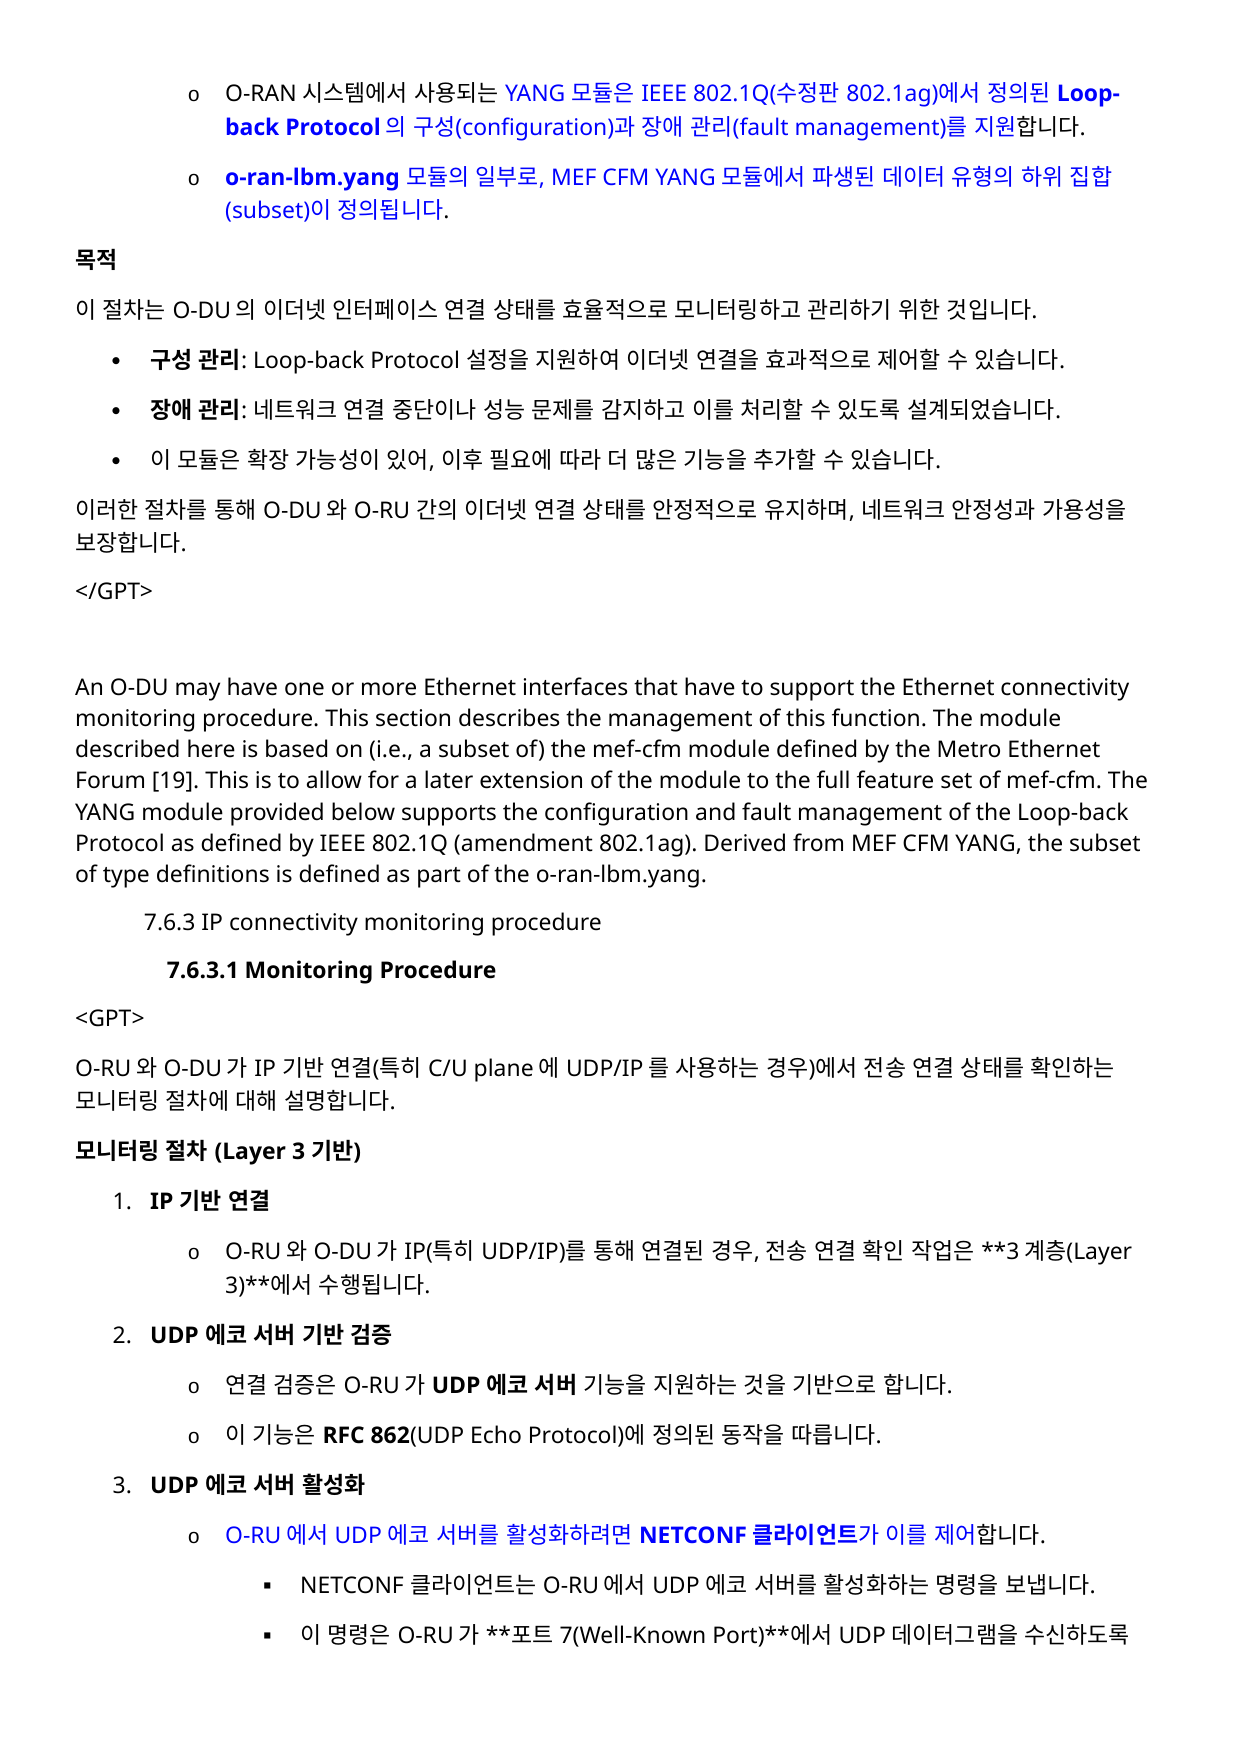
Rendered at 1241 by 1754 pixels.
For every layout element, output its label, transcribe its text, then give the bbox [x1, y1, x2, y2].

text <GPT> [75, 1002, 1165, 1033]
list O-RU와 O-DU가 IP(특히 UDP/IP)를 통해 연결된 경우, 전송 연결 확인 작업은 **3계층(Layer 3)**에서 수행됩니다. [187, 1233, 1165, 1300]
text 이 절차는 O-DU의 이더넷 인터페이스 연결 상태를 효율적으로 모니터링하고 관리하기 위한 것입니다. [75, 292, 1165, 325]
list o-ran-lbm.yang 모듈의 일부로, MEF CFM YANG 모듈에서 파생된 데이터 유형의 하위 집합(subset)이 정의됩니다. [187, 158, 1165, 225]
text 이러한 절차를 통해 O-DU와 O-RU 간의 이더넷 연결 상태를 안정적으로 유지하며, 네트워크 안정성과 가용성을 보장합니다. [75, 492, 1165, 558]
list 장애 관리: 네트워크 연결 중단이나 성능 문제를 감지하고 이를 처리할 수 있도록 설계되었습니다. [112, 392, 1165, 425]
list 구성 관리: Loop-back Protocol 설정을 지원하여 이더넷 연결을 효과적으로 제어할 수 있습니다. [112, 342, 1165, 375]
list UDP 에코 서버 활성화 [112, 1467, 1165, 1500]
list 이 기능은 RFC 862(UDP Echo Protocol)에 정의된 동작을 따릅니다. [187, 1417, 1165, 1450]
list 연결 검증은 O-RU가 UDP 에코 서버 기능을 지원하는 것을 기반으로 합니다. [187, 1367, 1165, 1400]
text 모니터링 절차 (Layer 3 기반) [75, 1133, 1165, 1167]
text O-RU와 O-DU가 IP 기반 연결(특히 C/U plane에 UDP/IP를 사용하는 경우)에서 전송 연결 상태를 확인하는 모니터링 절차에 대해 설명합니다. [75, 1050, 1165, 1117]
text An O-DU may have one or more Ethernet interfaces that have to support the Ethernet connectivity monitoring procedure. This section describes the management of this function. The module described here is based on (i.e., a subset of) the mef-cfm module defined by the Metro Ethernet Forum [19]. This is to allow for a later extension of the module to the full feature set of mef-cfm. The YANG module provided below supports the configuration and fault management of the Loop-back Protocol as defined by IEEE 802.1Q (amendment 802.1ag). Derived from MEF CFM YANG, the subset of type definitions is defined as part of the o-ran-lbm.yang. [75, 671, 1165, 889]
subtitle 7.6.3 IP connectivity monitoring procedure [144, 906, 1165, 937]
text </GPT> [75, 575, 1165, 606]
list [262, 1617, 1165, 1650]
text 목적 [75, 242, 1165, 275]
list IP 기반 연결 [112, 1183, 1165, 1217]
list UDP 에코 서버 기반 검증 [112, 1317, 1165, 1350]
list NETCONF 클라이언트는 O-RU에서 UDP 에코 서버를 활성화하는 명령을 보냅니다. [262, 1567, 1165, 1600]
list 이 모듈은 확장 가능성이 있어, 이후 필요에 따라 더 많은 기능을 추가할 수 있습니다. [112, 442, 1165, 475]
subtitle 7.6.3.1 Monitoring Procedure [167, 954, 1165, 985]
list O-RU에서 UDP 에코 서버를 활성화하려면 NETCONF 클라이언트가 이를 제어합니다. [187, 1517, 1165, 1550]
list O-RAN 시스템에서 사용되는 YANG 모듈은 IEEE 802.1Q(수정판 802.1ag)에서 정의된 Loop-back Protocol의 구성(configuration)과 장애 관리(fault management)를 지원합니다. [187, 75, 1165, 142]
